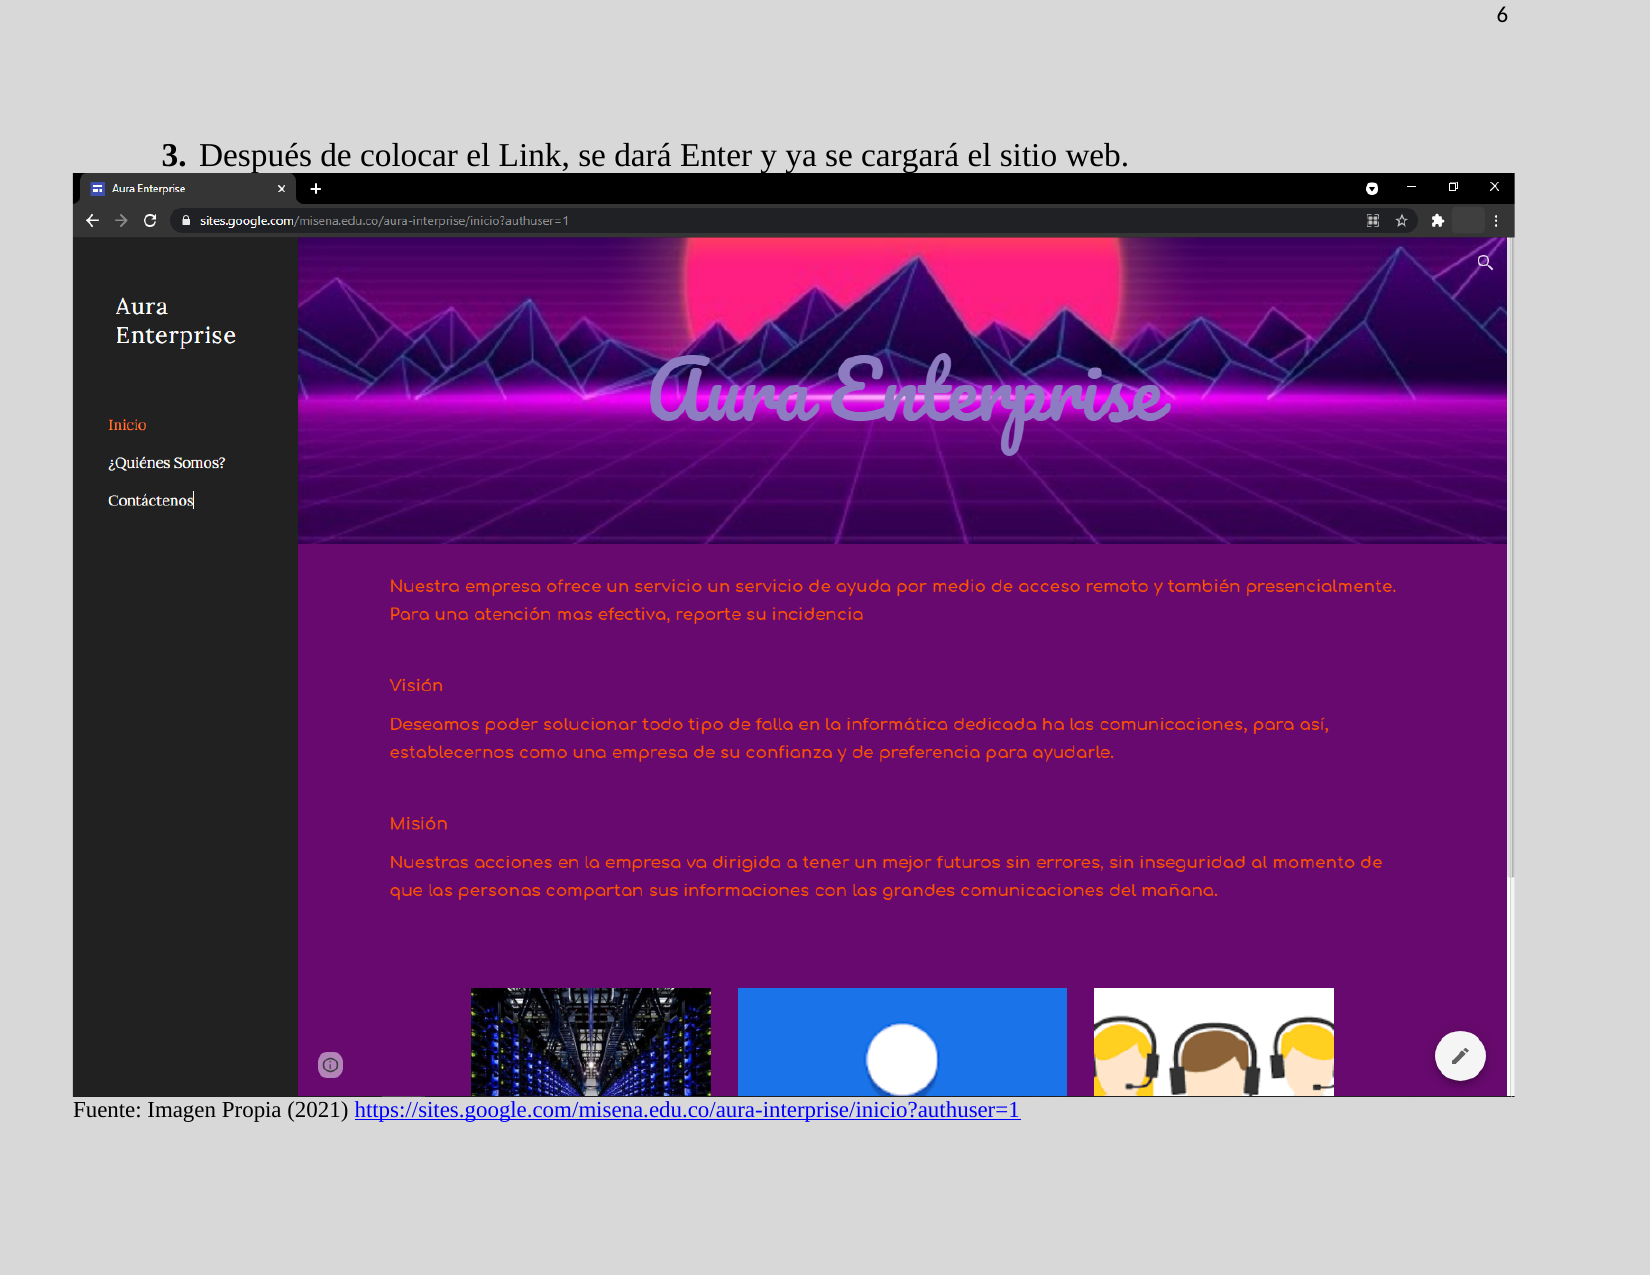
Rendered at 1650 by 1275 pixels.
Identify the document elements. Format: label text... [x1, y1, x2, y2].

picture [72, 173, 1515, 1097]
list Después de colocar el Link, se dará Enter y ya se cargará el sitio web. [161, 135, 1514, 173]
text Fuente: Imagen Propia (2021) https://sites.google.com/misena.edu.co/aura-interprise/inicio?authuser=1 [73, 1097, 1514, 1122]
